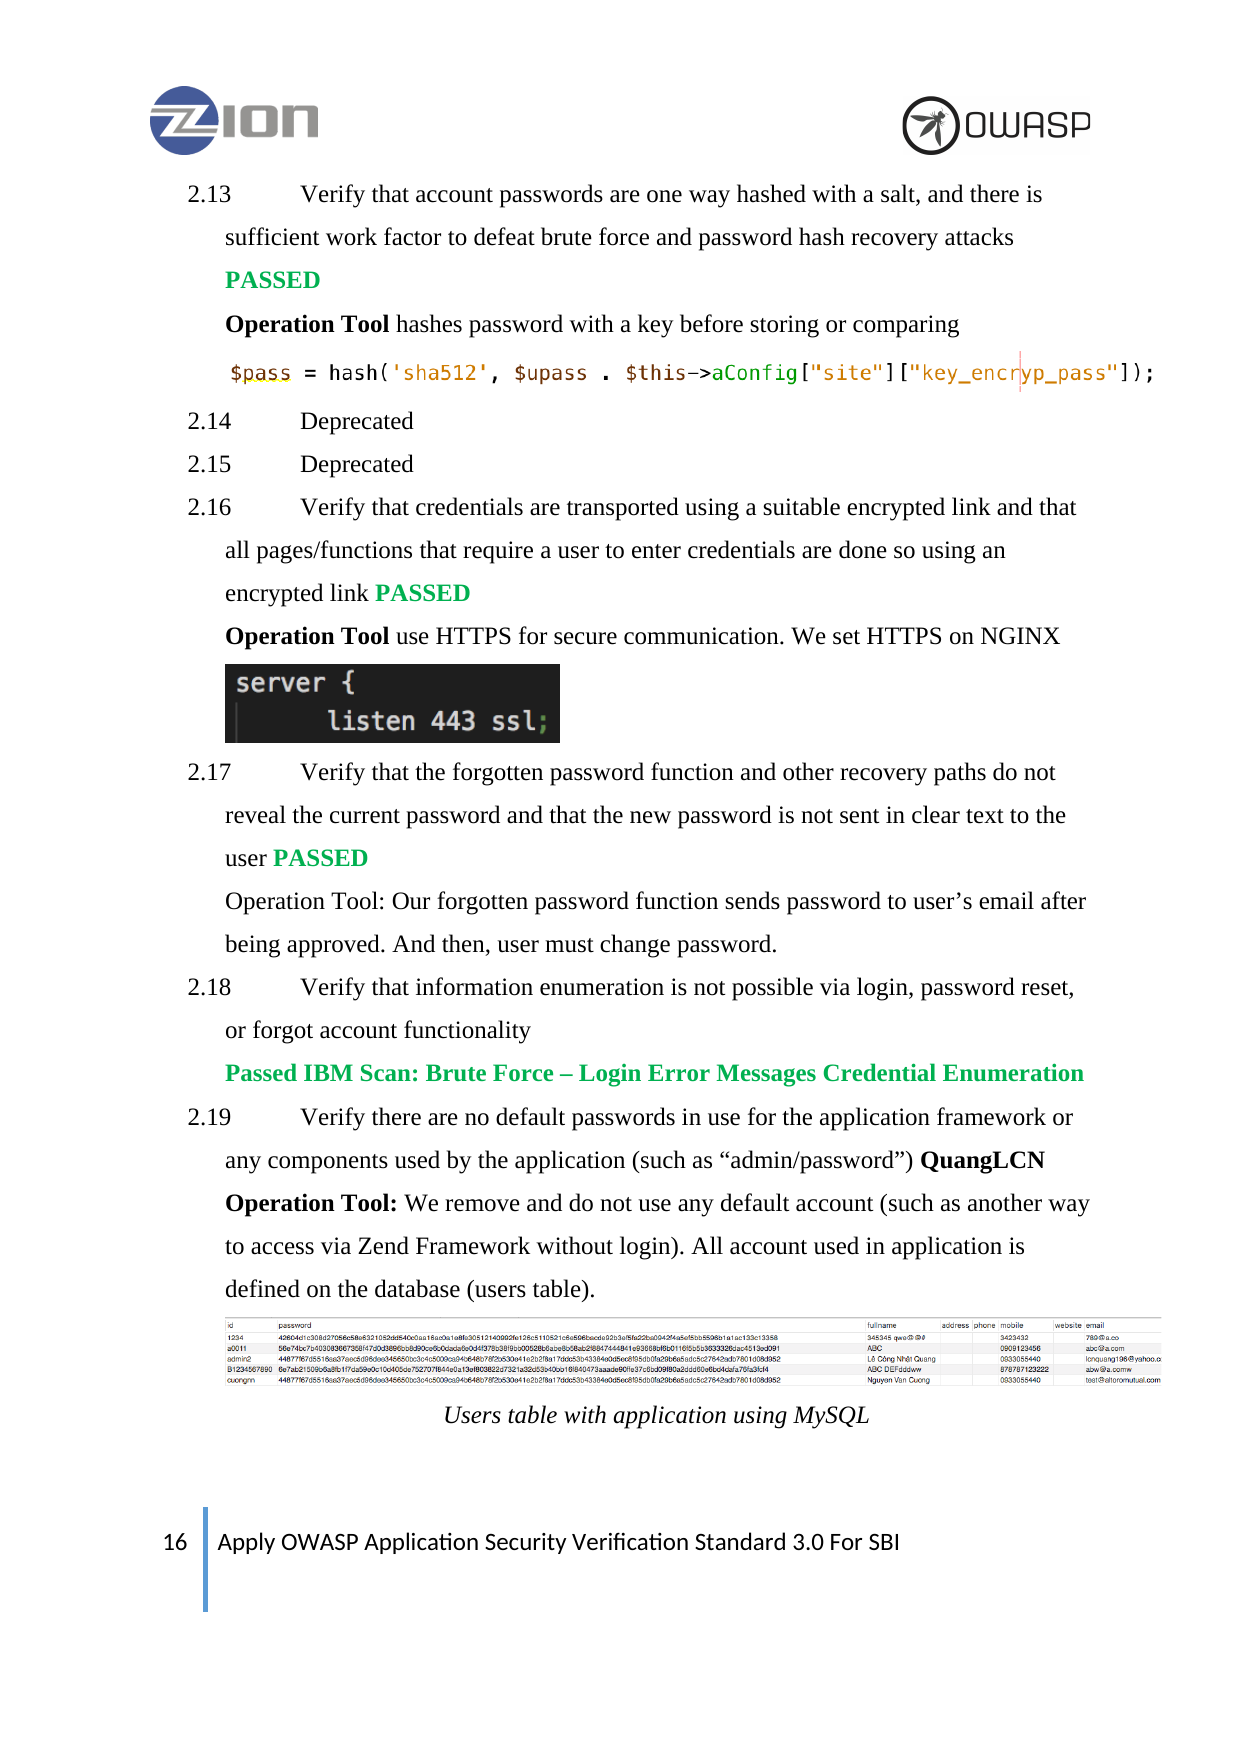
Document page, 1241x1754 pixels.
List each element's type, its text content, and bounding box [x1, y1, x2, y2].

list Operation Tool use HTTPS for secure communication. We set HTTPS on NGINX [225, 621, 1090, 650]
list Users table with application using MySQL [225, 1400, 1090, 1429]
list Verify that information enumeration is not possible via login, password reset, or forgot account functionality [187, 972, 1090, 1044]
list Verify that credentials are transported using a suitable encrypted link and that all pages/functions that require a user to enter credentials are done so using an encrypted link PASSED [187, 492, 1090, 607]
list Verify there are no default passwords in use for the application framework or any components used by the application (such as “admin/password”) QuangLCN [187, 1102, 1090, 1173]
list Passed IBM Scan: Brute Force – Login Error Messages Credential Enumeration [225, 1058, 1090, 1087]
list Operation Tool: Our forgotten password function sends password to user’s email after being approved. And then, user must change password. [225, 886, 1090, 958]
picture [225, 664, 560, 743]
picture [225, 351, 1165, 392]
picture [150, 86, 318, 155]
list Verify that account passwords are one way hashed with a salt, and there is sufficient work factor to defeat brute force and password hash recovery attacks PASSED [187, 179, 1090, 294]
list Verify that the forgotten password function and other recovery paths do not reveal the current password and that the new password is not sent in clear text to the user PASSED [187, 757, 1090, 872]
list Operation Tool hashes password with a key before storing or comparing [225, 309, 1090, 337]
list Deprecated [187, 449, 1090, 478]
list Operation Tool: We remove and do not use any default account (such as another way to access via Zend Framework without login). All account used in application is defined on the database (users table). [225, 1188, 1090, 1303]
list Deprecated [187, 406, 1090, 434]
picture [902, 96, 1091, 155]
picture [225, 1317, 1162, 1386]
